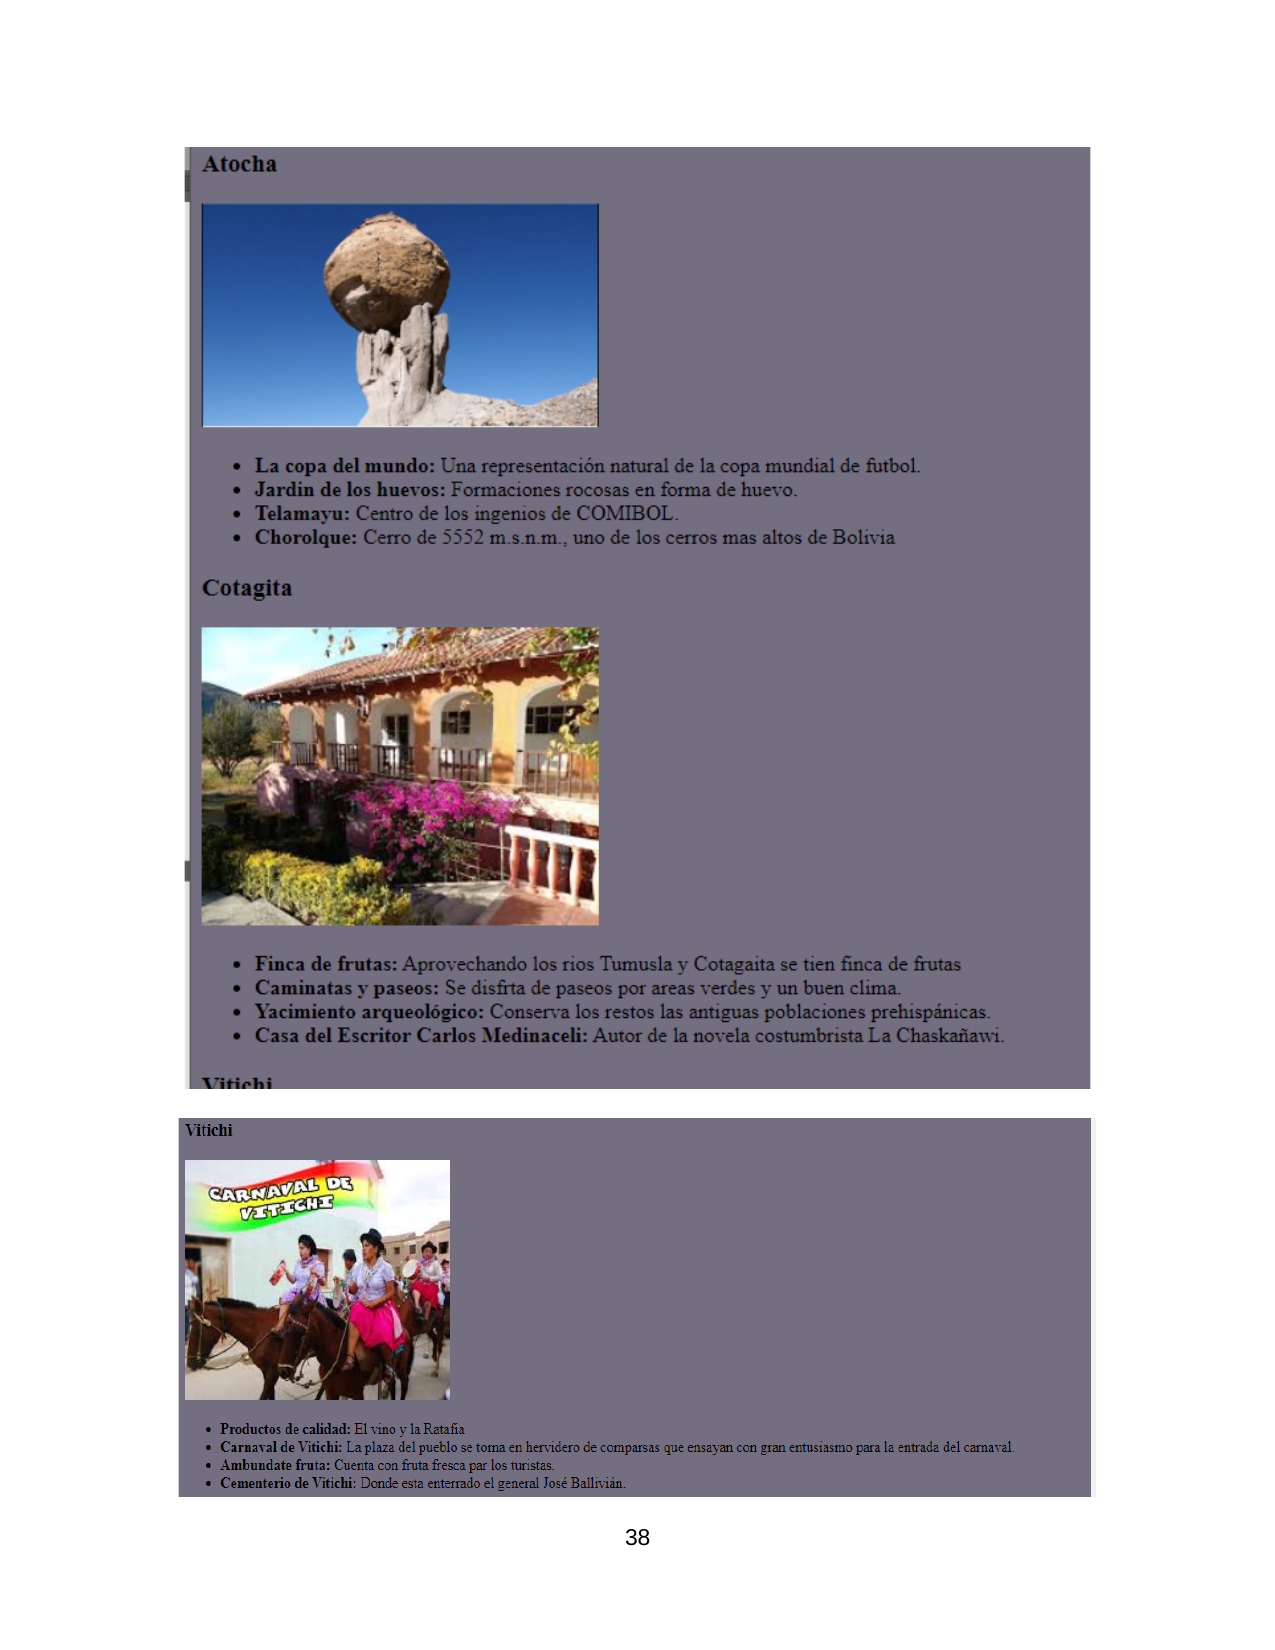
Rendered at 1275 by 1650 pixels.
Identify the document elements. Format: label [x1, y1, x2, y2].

picture [184, 147, 1091, 1089]
picture [178, 1118, 1097, 1497]
